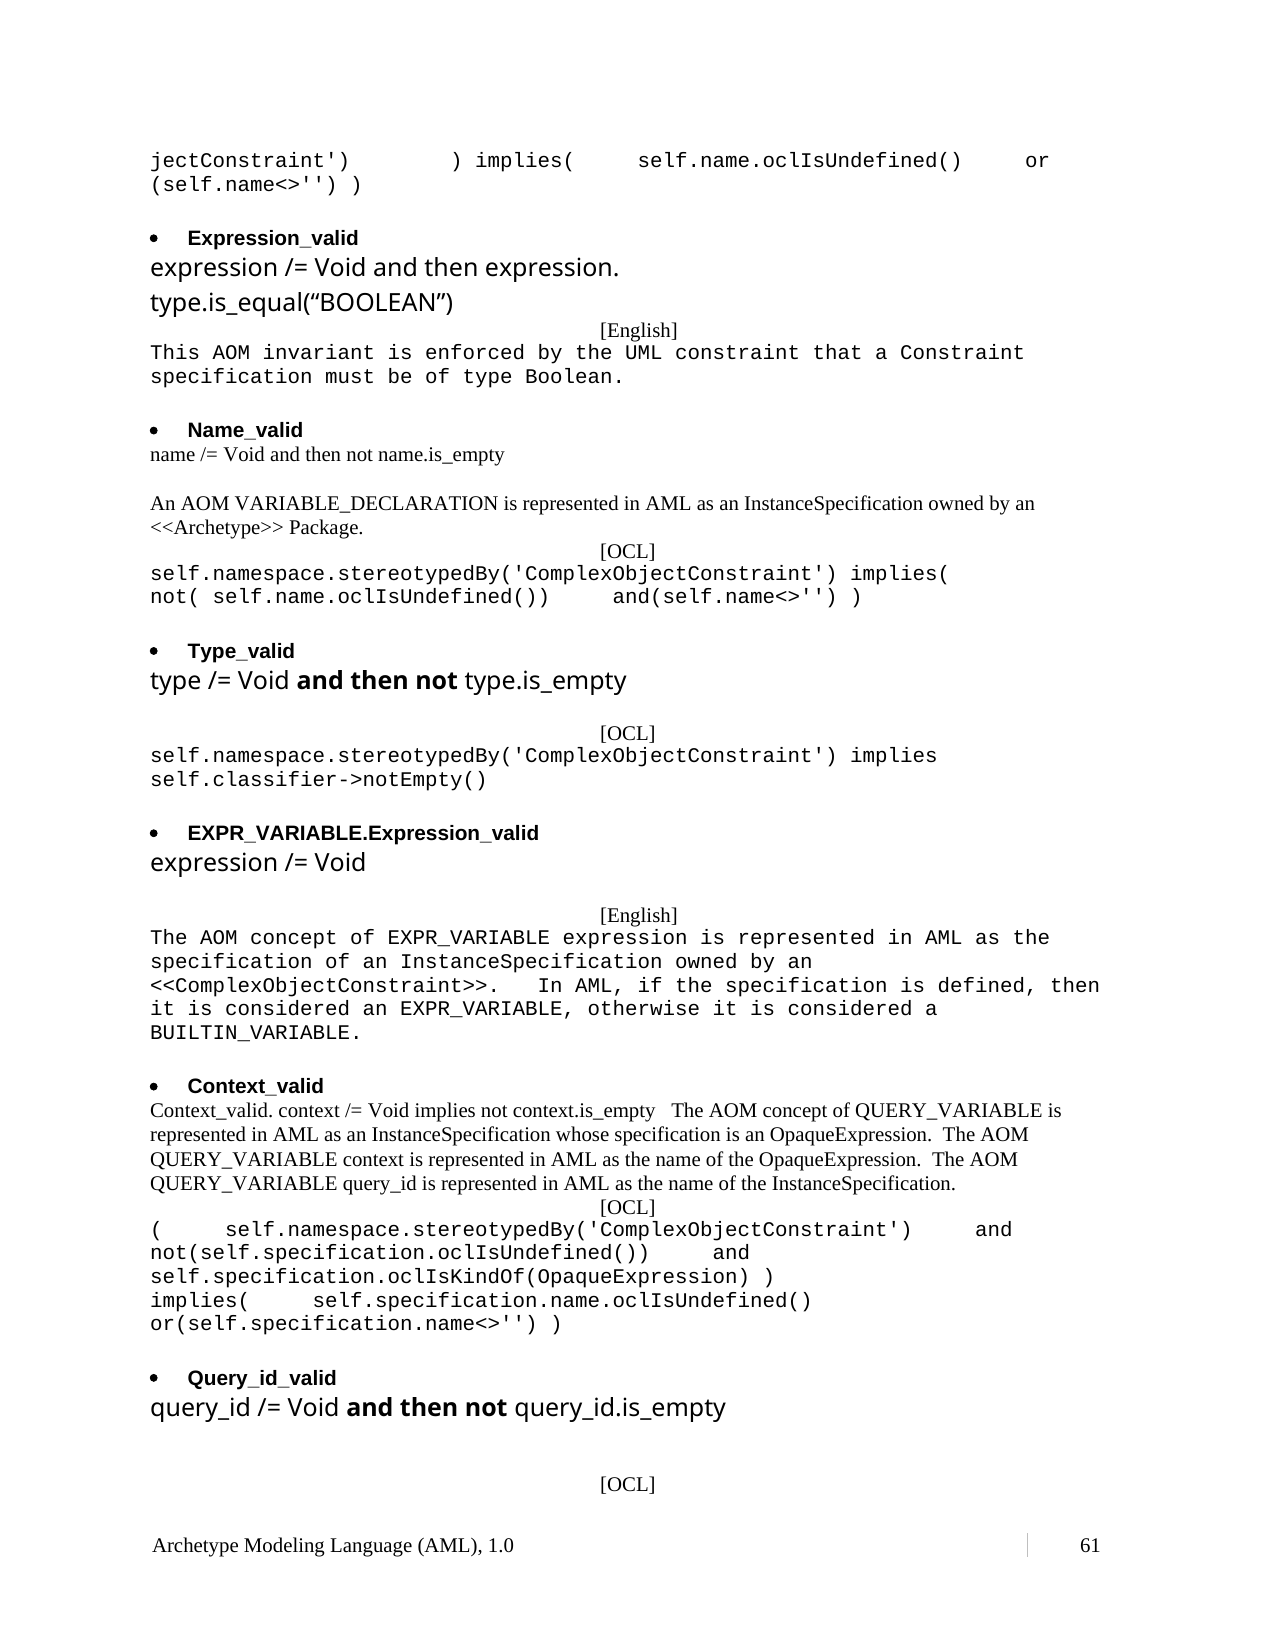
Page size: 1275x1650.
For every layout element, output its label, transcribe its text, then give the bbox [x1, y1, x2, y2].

list Type_valid [150, 639, 1125, 663]
text expression /= Void [150, 845, 1125, 879]
text Context_valid. context /= Void implies not context.is_empty The AOM concept of QUERY_VARIABLE is represented in AML as an InstanceSpecification whose specification is an OpaqueExpression. The AOM QUERY_VARIABLE context is represented in AML as the name of the OpaqueExpression. The AOM QUERY_VARIABLE query_id is represented in AML as the name of the InstanceSpecification. [150, 1098, 1125, 1194]
text self.namespace.stereotypedBy('ComplexObjectConstraint') implies self.classifier->notEmpty() [150, 745, 1125, 792]
text name /= Void and then not name.is_empty [150, 442, 1125, 466]
text [OCL] [525, 1194, 1125, 1219]
text type.is_equal(“BOOLEAN”) [150, 284, 1125, 318]
text [English] [525, 318, 1125, 342]
text type /= Void and then not type.is_empty [150, 663, 1125, 697]
text expression /= Void and then expression. [150, 250, 1125, 284]
text This AOM invariant is enforced by the UML constraint that a Constraint specification must be of type Boolean. [150, 342, 1125, 389]
text An AOM VARIABLE_DECLARATION is represented in AML as an InstanceSpecification owned by an <<Archetype>> Package. [150, 491, 1125, 539]
list Context_valid [150, 1074, 1125, 1098]
text ( self.namespace.stereotypedBy('ComplexObjectConstraint') and not(self.specification.oclIsUndefined()) and self.specification.oclIsKindOf(OpaqueExpression) ) implies( self.specification.name.oclIsUndefined() or(self.specification.name<>'') ) [150, 1219, 1125, 1337]
list Expression_valid [150, 226, 1125, 250]
text self.namespace.stereotypedBy('ComplexObjectConstraint') implies( not( self.name.oclIsUndefined()) and(self.name<>'') ) [150, 563, 1125, 610]
text [OCL] [525, 539, 1125, 563]
text query_id /= Void and then not query_id.is_empty [150, 1390, 1125, 1424]
list Query_id_valid [150, 1366, 1125, 1390]
text [English] [525, 903, 1125, 927]
text [OCL] [525, 721, 1125, 745]
text [OCL] [525, 1472, 1125, 1496]
list EXPR_VARIABLE.Expression_valid [150, 821, 1125, 845]
list Name_valid [150, 418, 1125, 442]
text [150, 150, 1125, 197]
text The AOM concept of EXPR_VARIABLE expression is represented in AML as the specification of an InstanceSpecification owned by an <<ComplexObjectConstraint>>. In AML, if the specification is defined, then it is considered an EXPR_VARIABLE, otherwise it is considered a BUILTIN_VARIABLE. [150, 927, 1125, 1046]
